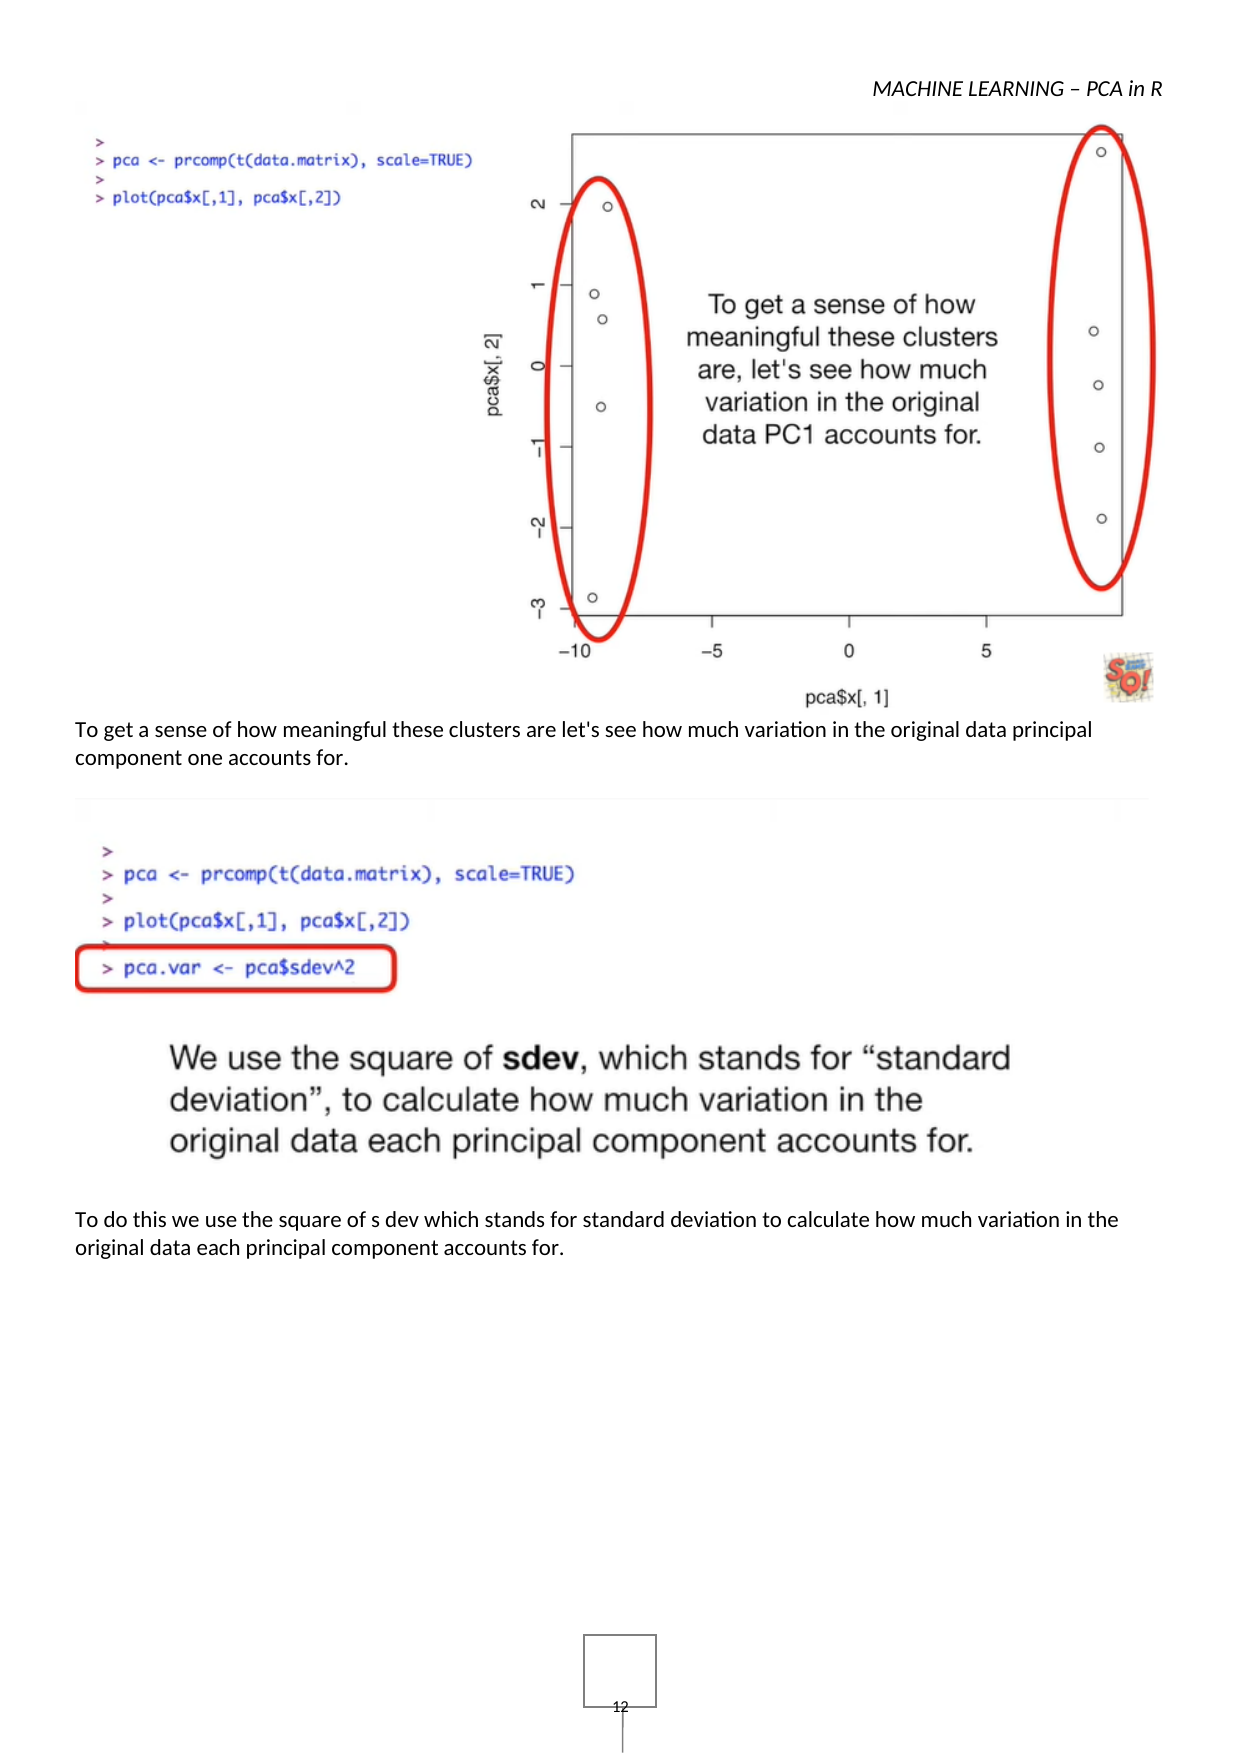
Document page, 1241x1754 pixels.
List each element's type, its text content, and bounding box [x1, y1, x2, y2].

picture [75, 101, 1166, 715]
text To do this we use the square of s dev which stands for standard deviation to calculate how much variation in the original data each principal component accounts for. [75, 1205, 1165, 1261]
picture [75, 798, 1149, 1206]
text To get a sense of how meaningful these clusters are let's see how much variation in the original data principal component one accounts for. [75, 715, 1165, 771]
